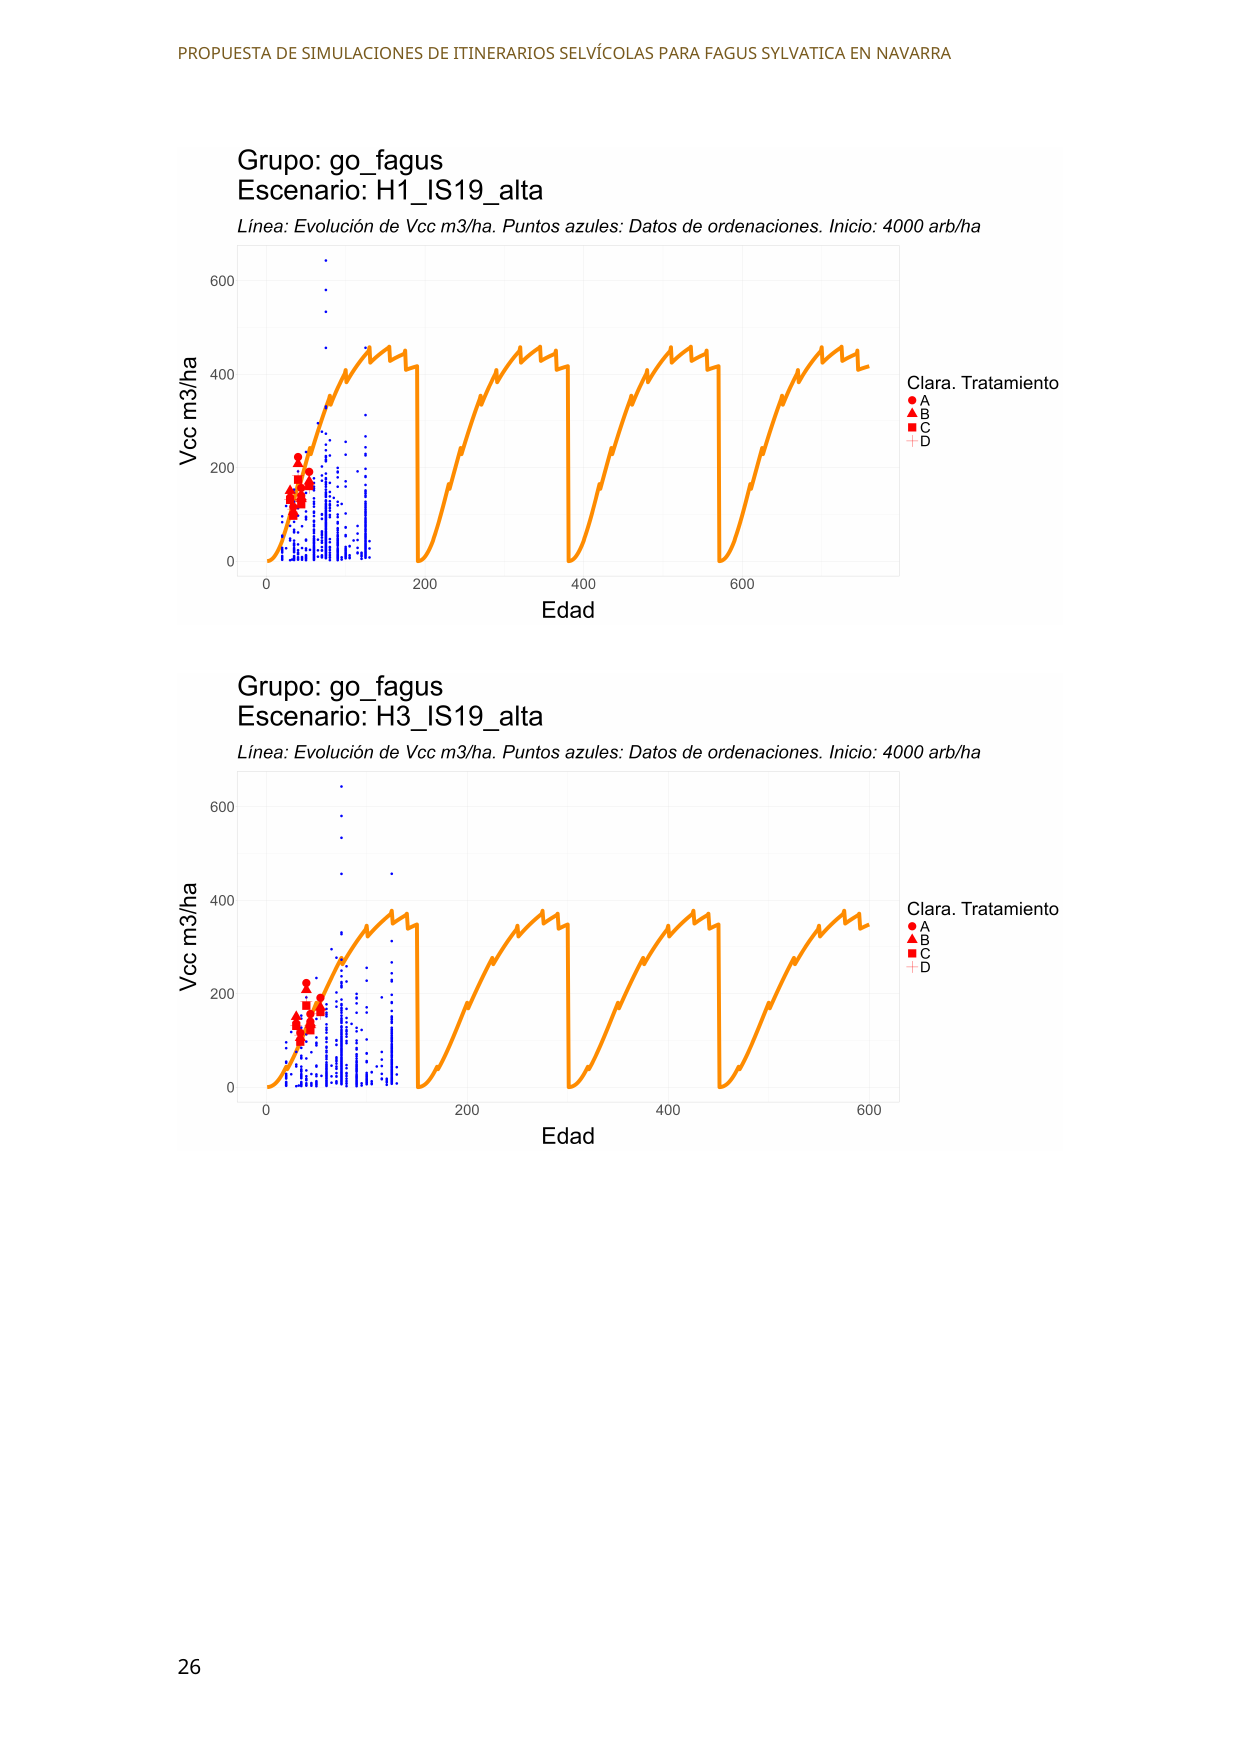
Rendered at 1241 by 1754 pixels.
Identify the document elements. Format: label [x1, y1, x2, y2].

picture [177, 147, 1063, 625]
picture [177, 673, 1063, 1151]
